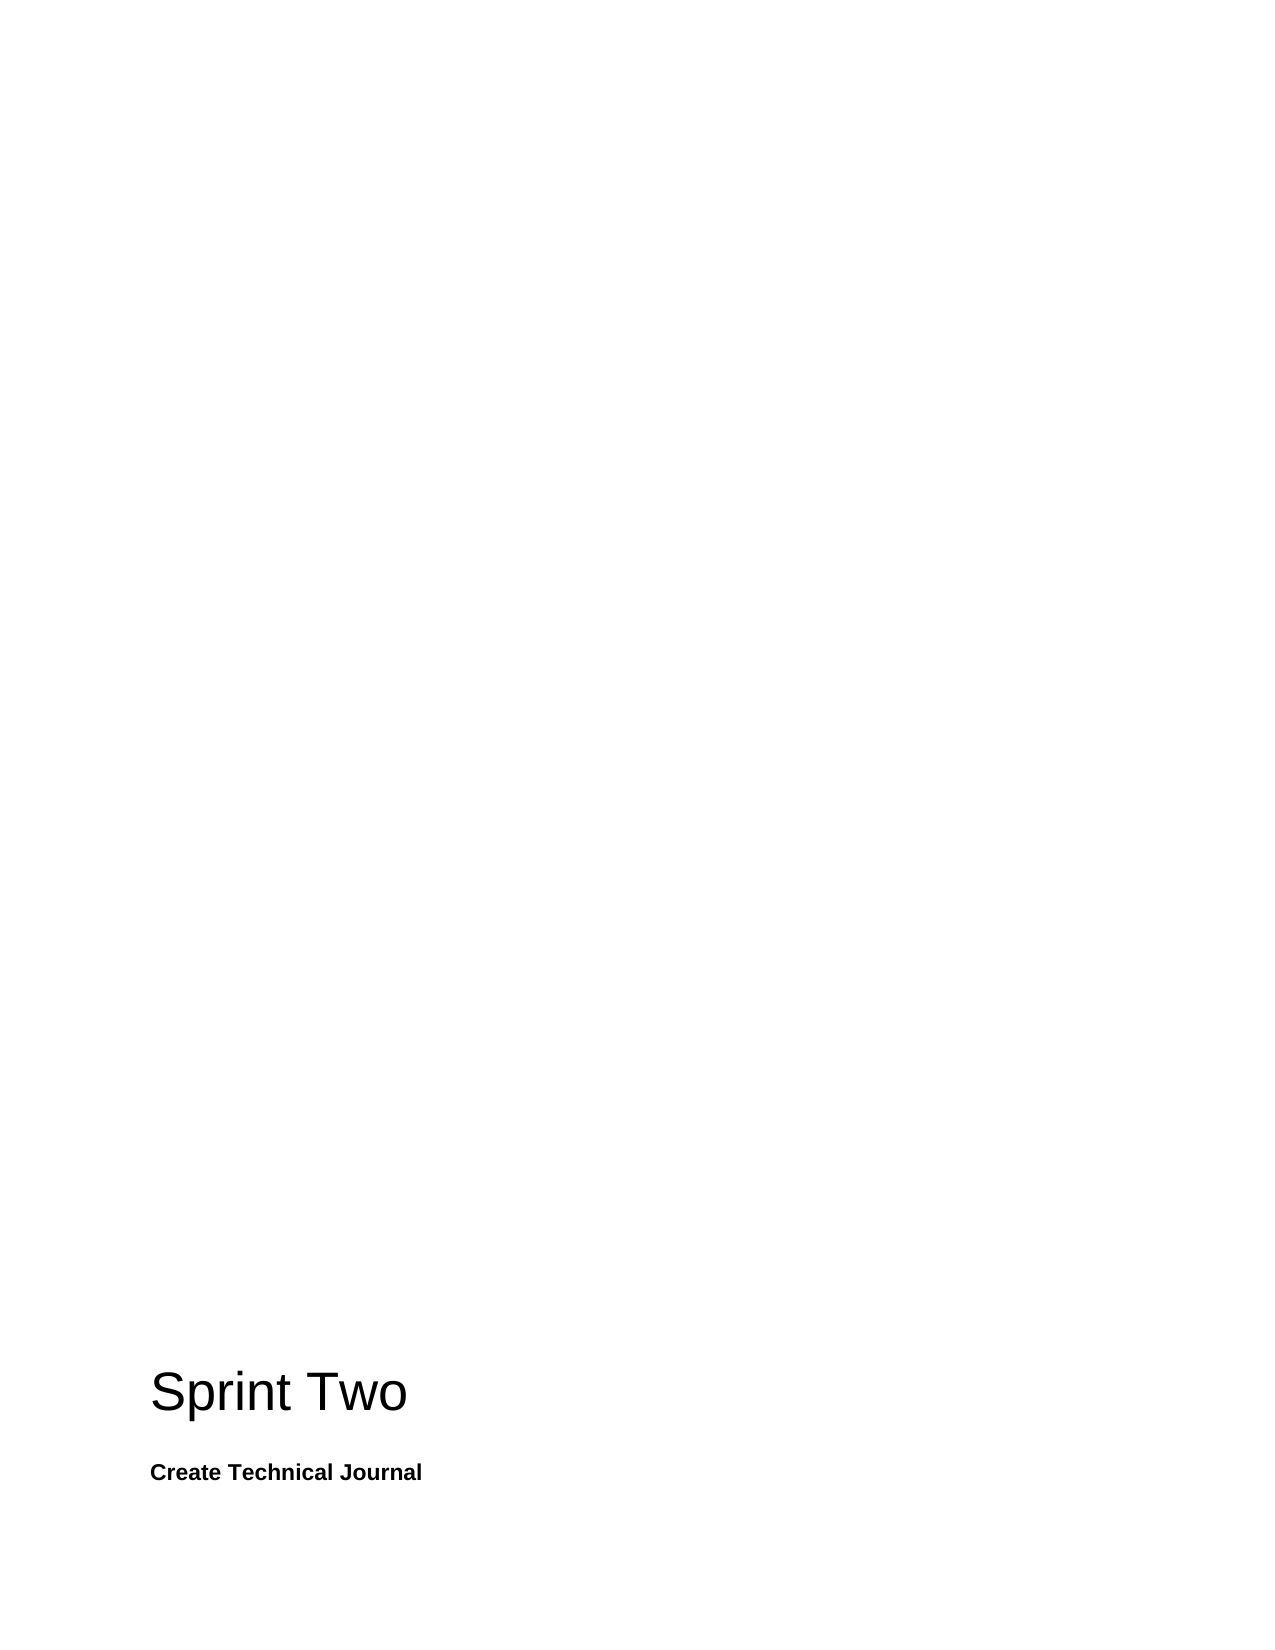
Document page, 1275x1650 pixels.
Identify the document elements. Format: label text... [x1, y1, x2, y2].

text Create Technical Journal [150, 1459, 1125, 1485]
title Sprint Two [150, 1360, 1125, 1422]
